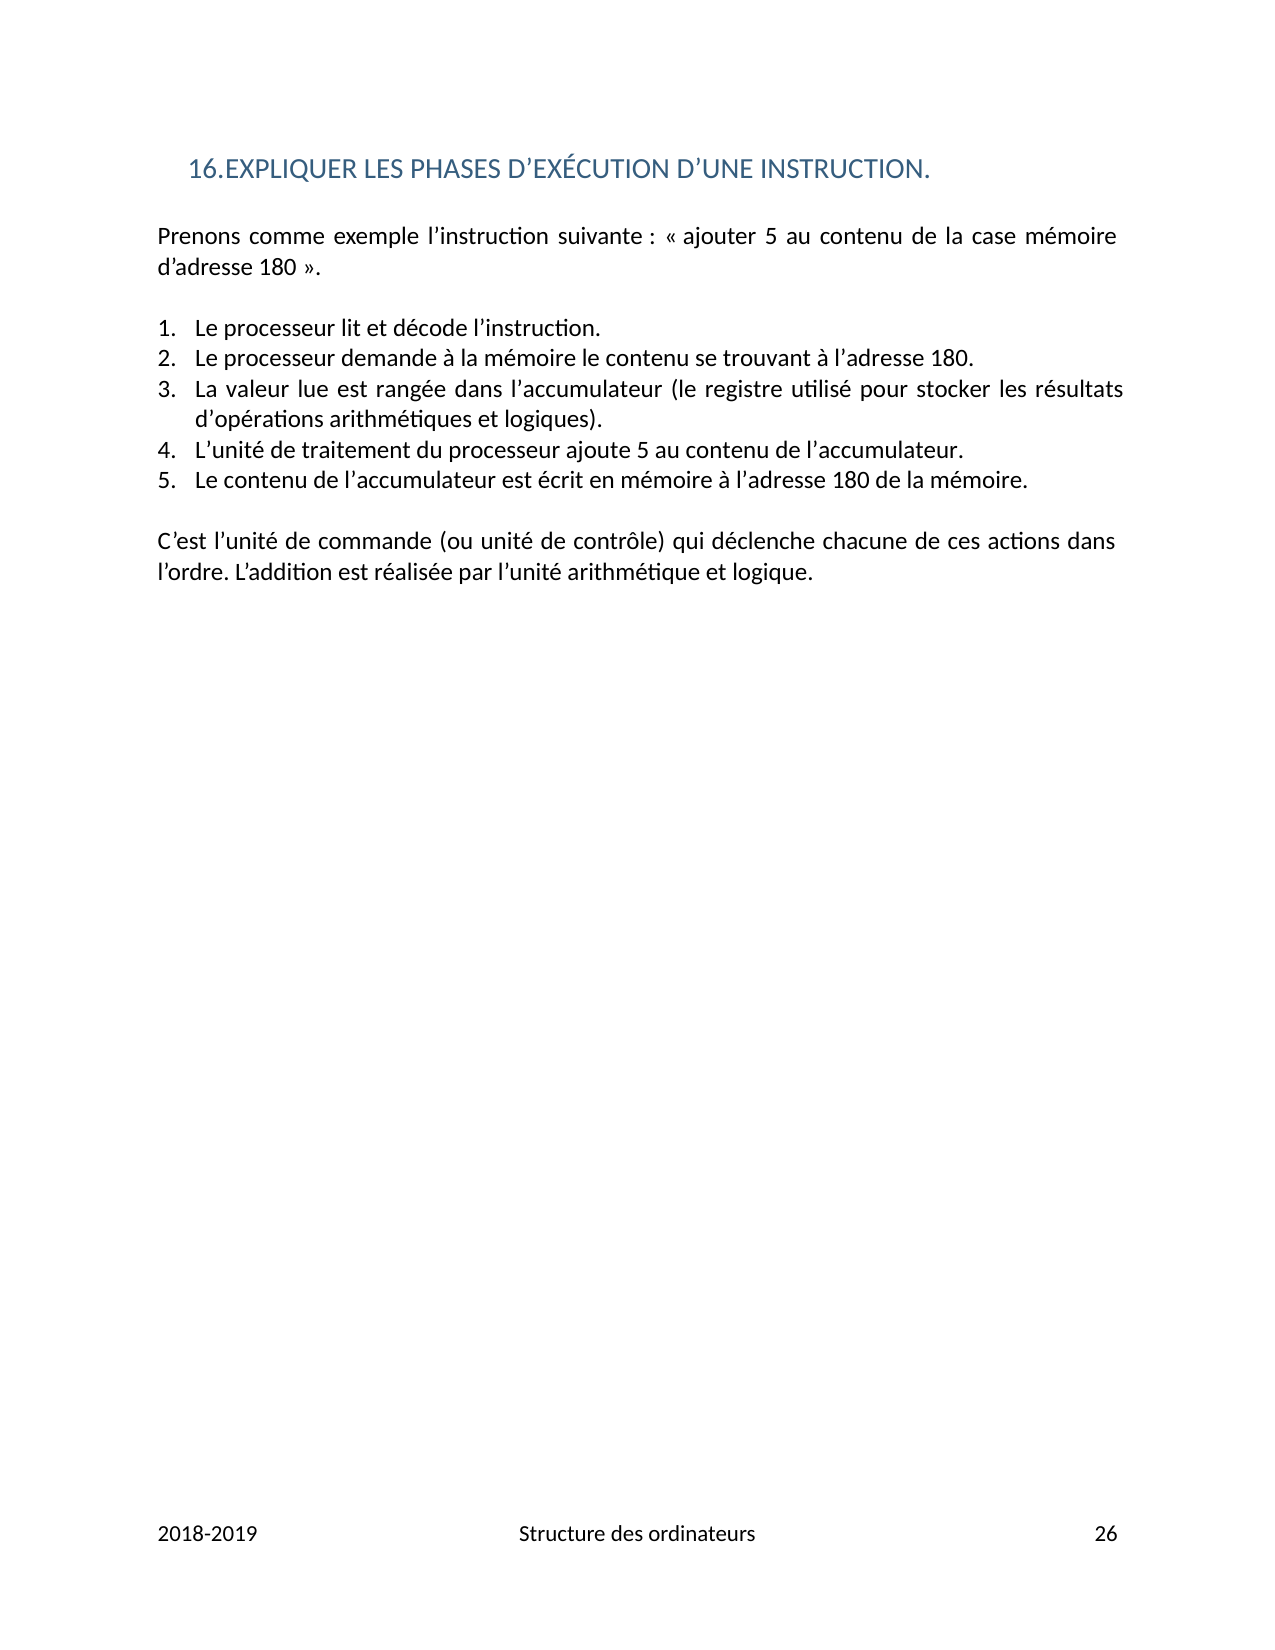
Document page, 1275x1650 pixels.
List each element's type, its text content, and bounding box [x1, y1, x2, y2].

list L’unité de traitement du processeur ajoute 5 au contenu de l’accumulateur. [157, 434, 1125, 464]
list Le contenu de l’accumulateur est écrit en mémoire à l’adresse 180 de la mémoire. [157, 464, 1125, 495]
list Le processeur lit et décode l’instruction. [157, 312, 1125, 342]
text C’est l’unité de commande (ou unité de contrôle) qui déclenche chacune de ces actions dans l’ordre. L’addition est réalisée par l’unité arithmétique et logique. [157, 526, 1117, 587]
text Prenons comme exemple l’instruction suivante : « ajouter 5 au contenu de la case mémoire d’adresse 180 ». [157, 220, 1117, 281]
subtitle Expliquer les phases d’exécution d’une instruction. [187, 150, 1117, 186]
list Le processeur demande à la mémoire le contenu se trouvant à l’adresse 180. [157, 342, 1125, 373]
list La valeur lue est rangée dans l’accumulateur (le registre utilisé pour stocker les résultats d’opérations arithmétiques et logiques). [157, 373, 1125, 434]
